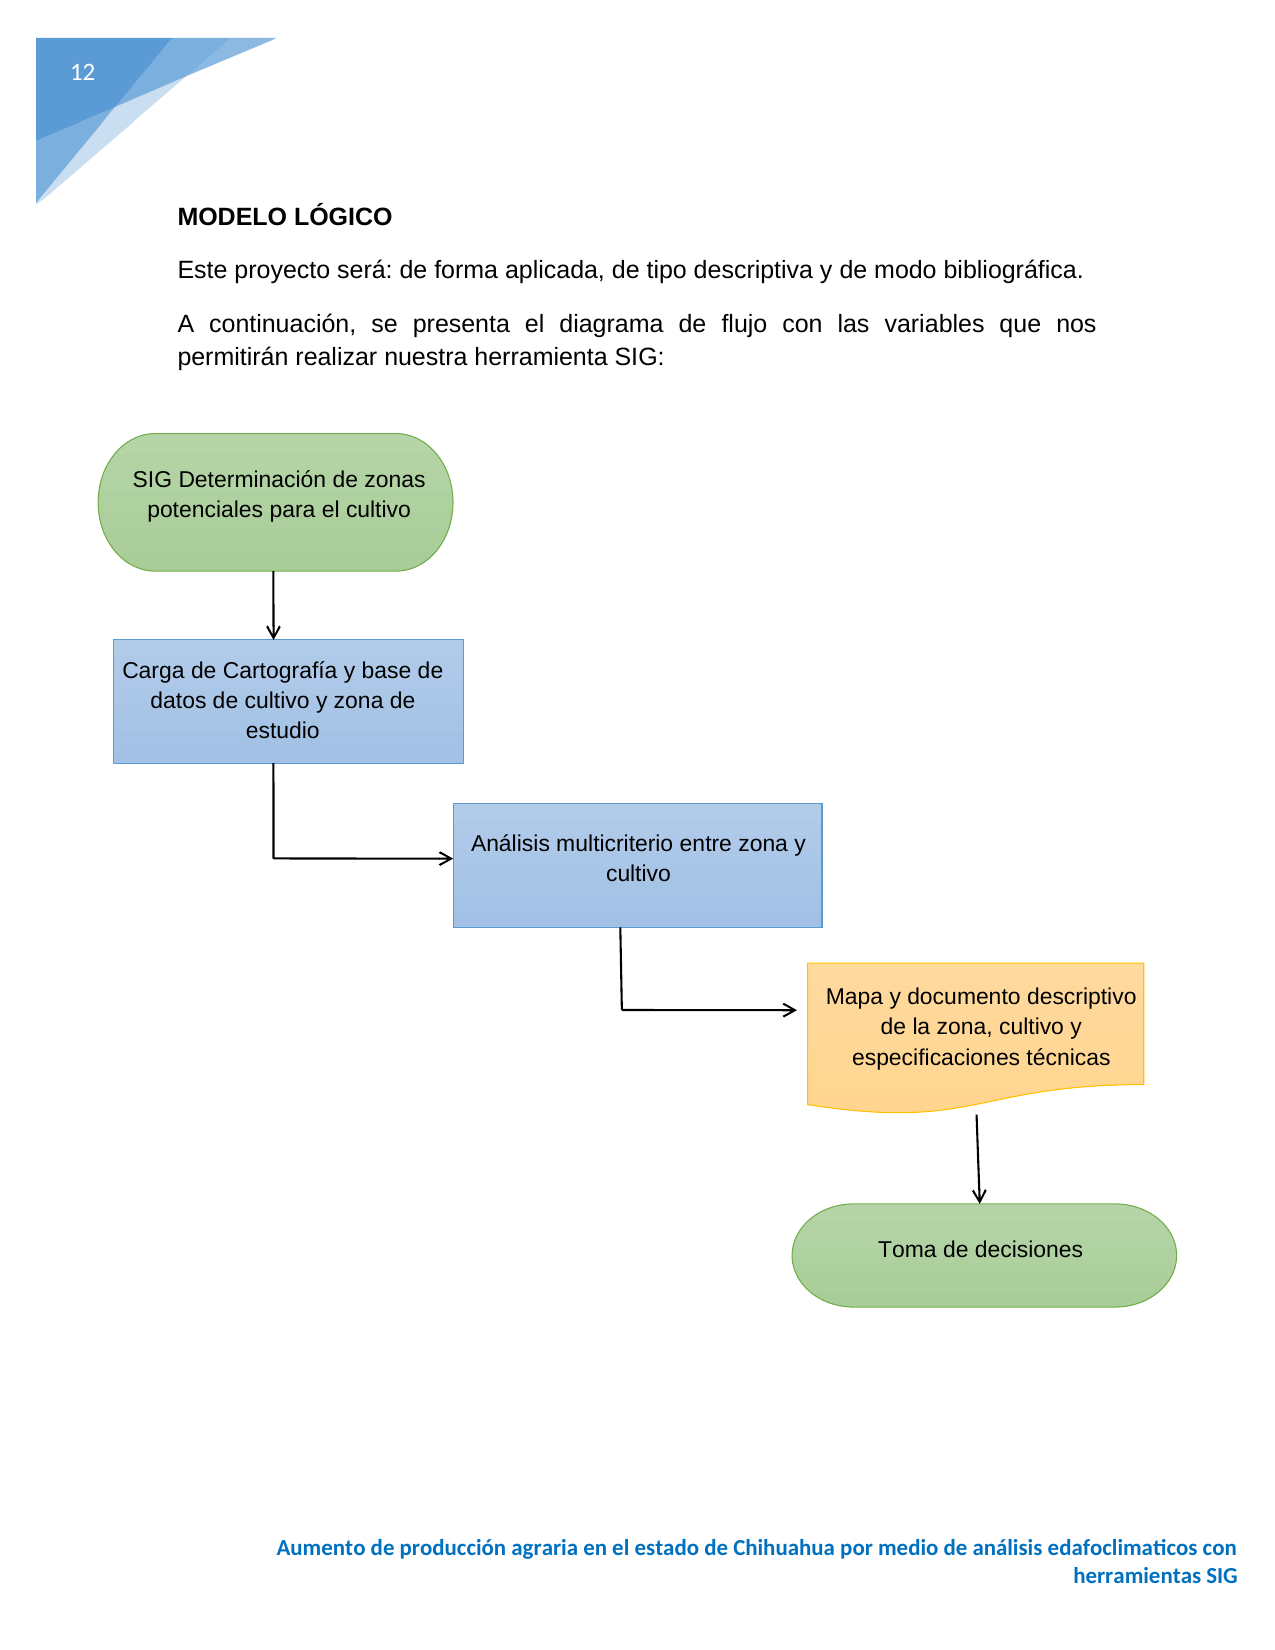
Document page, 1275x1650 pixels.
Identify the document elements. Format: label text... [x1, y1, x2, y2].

text Este proyecto será: de forma aplicada, de tipo descriptiva y de modo bibliográfica. [177, 255, 1098, 284]
picture [36, 37, 278, 206]
text A continuación, se presenta el diagrama de flujo con las variables que nos permitirán realizar nuestra herramienta SIG: [177, 309, 1098, 371]
text MODELO LÓGICO [177, 201, 1098, 230]
